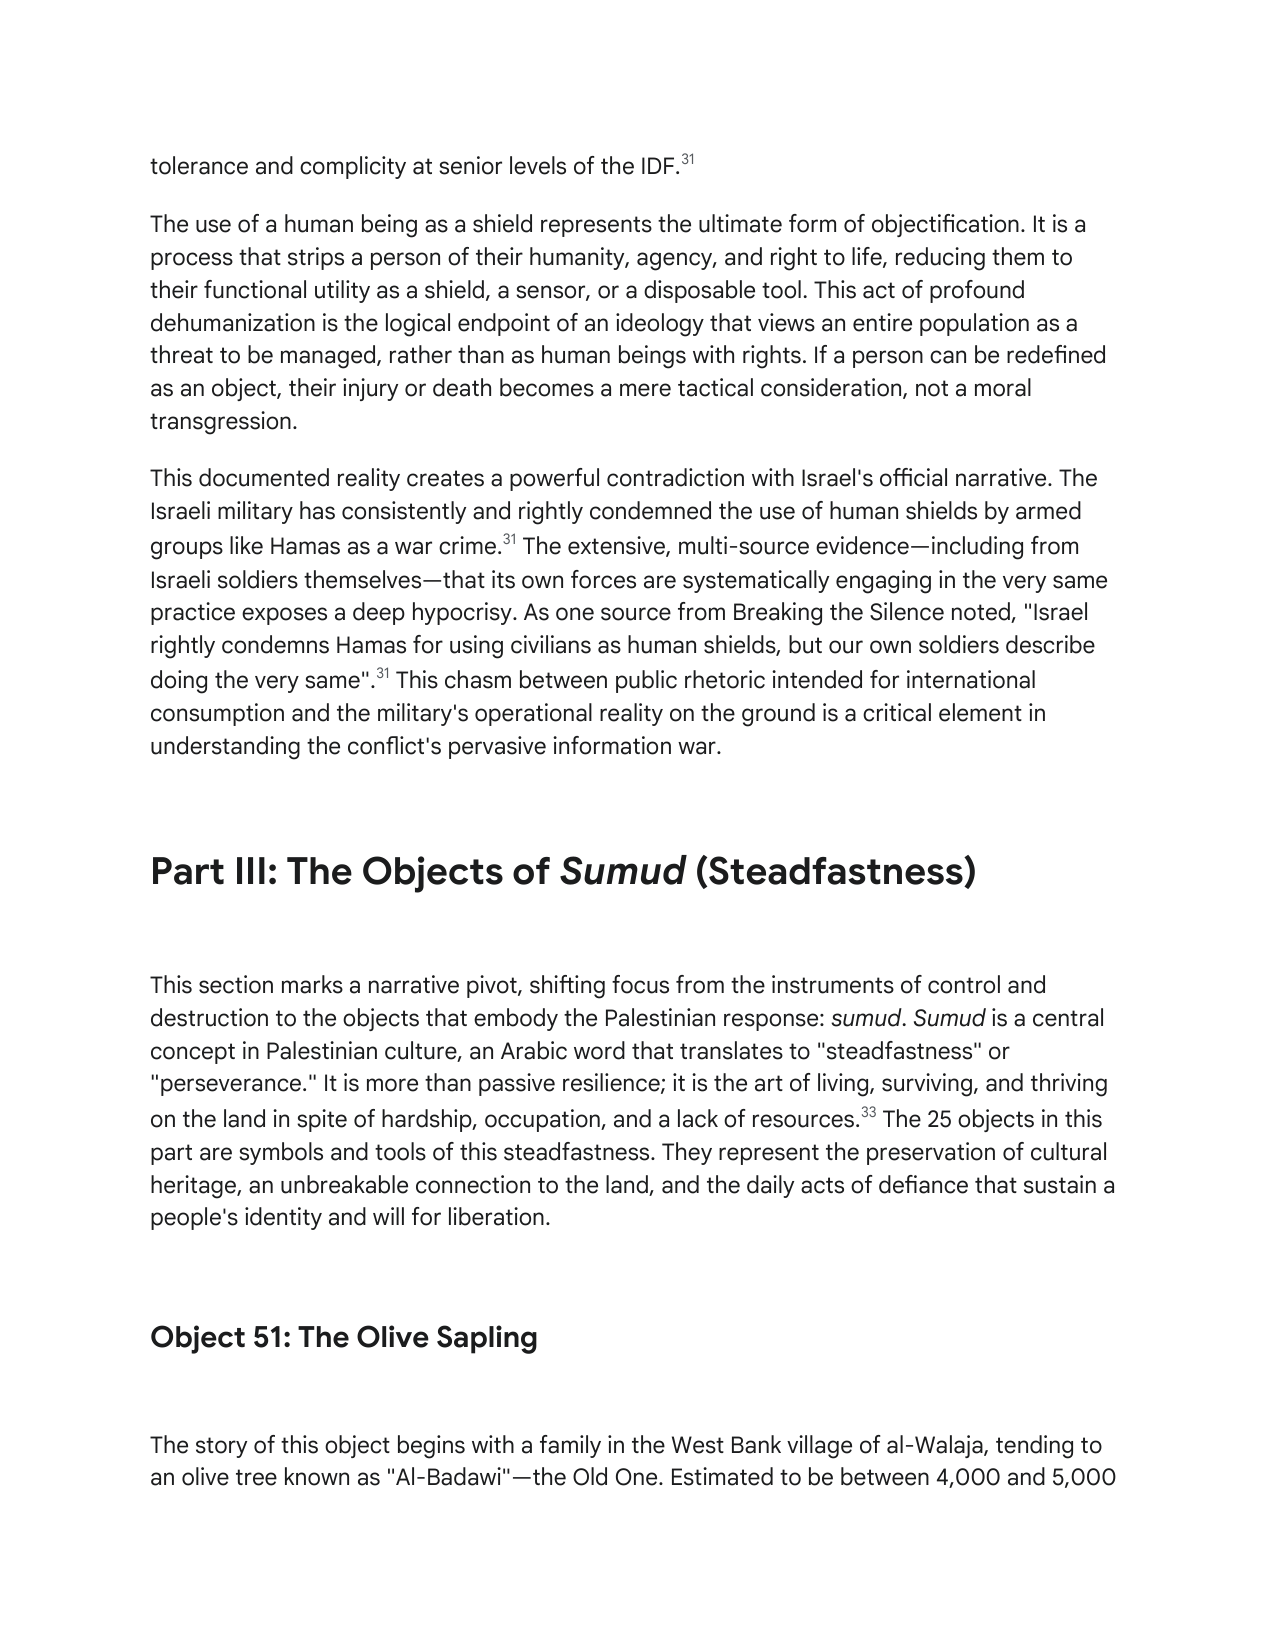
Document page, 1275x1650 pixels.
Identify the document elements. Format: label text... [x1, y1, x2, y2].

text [150, 150, 1125, 181]
subtitle Object 51: The Olive Sapling [150, 1319, 1125, 1356]
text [150, 1431, 1125, 1492]
text This documented reality creates a powerful contradiction with Israel's official narrative. The Israeli military has consistently and rightly condemned the use of human shields by armed groups like Hamas as a war crime.31 The extensive, multi-source evidence—including from Israeli soldiers themselves—that its own forces are systematically engaging in the very same practice exposes a deep hypocrisy. As one source from Breaking the Silence noted, "Israel rightly condemns Hamas for using civilians as human shields, but our own soldiers describe doing the very same".31 This chasm between public rhetoric intended for international consumption and the military's operational reality on the ground is a critical element in understanding the conflict's pervasive information war. [150, 465, 1125, 761]
text The use of a human being as a shield represents the ultimate form of objectification. It is a process that strips a person of their humanity, agency, and right to life, reducing them to their functional utility as a shield, a sensor, or a disposable tool. This act of profound dehumanization is the logical endpoint of an ideology that views an entire population as a threat to be managed, rather than as human beings with rights. If a person can be redefined as an object, their injury or death becomes a mere tactical consideration, not a moral transgression. [150, 211, 1125, 436]
subtitle Part III: The Objects of Sumud (Steadfastness) [150, 848, 1125, 895]
text This section marks a narrative pivot, shifting focus from the instruments of control and destruction to the objects that embody the Palestinian response: sumud. Sumud is a central concept in Palestinian culture, an Arabic word that translates to "steadfastness" or "perseverance." It is more than passive resilience; it is the art of living, surviving, and thriving on the land in spite of hardship, occupation, and a lack of resources.33 The 25 objects in this part are symbols and tools of this steadfastness. They represent the preservation of cultural heritage, an unbreakable connection to the land, and the daily acts of defiance that sustain a people's identity and will for liberation. [150, 972, 1125, 1232]
